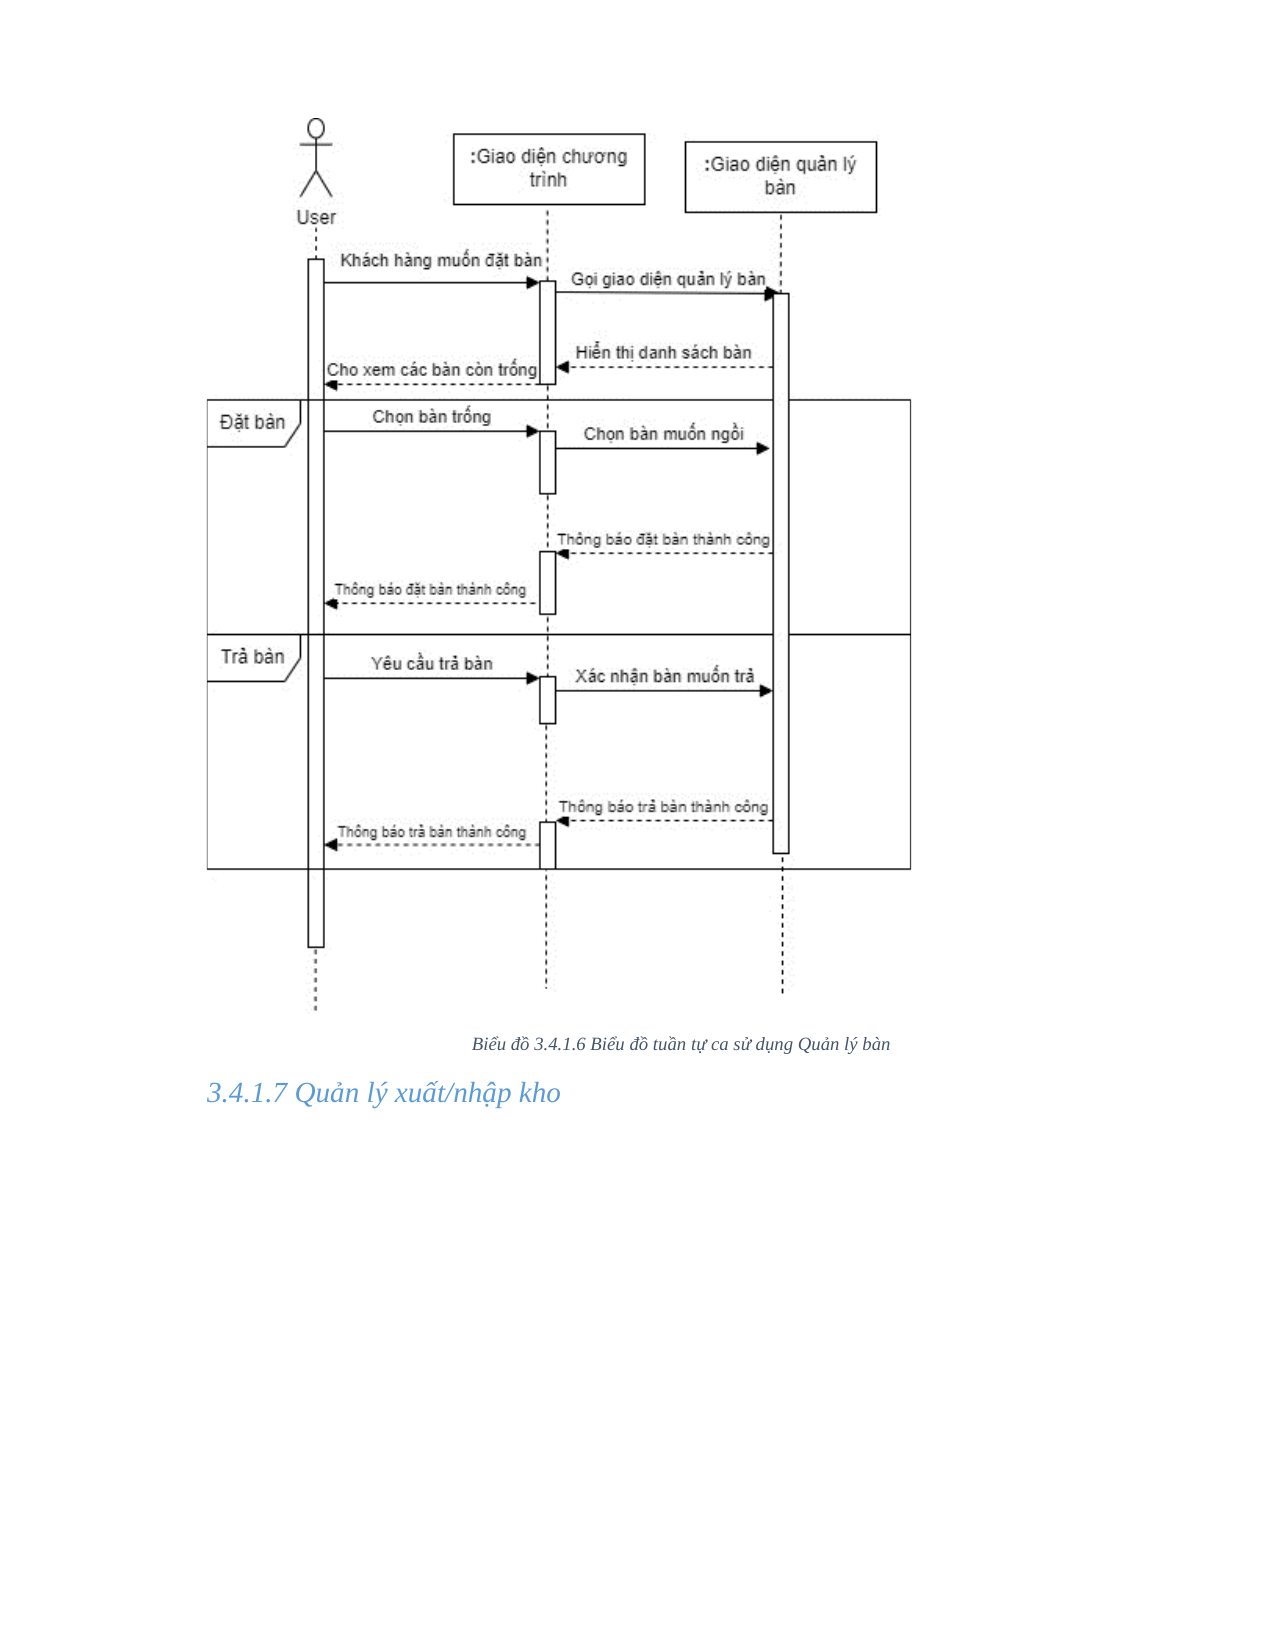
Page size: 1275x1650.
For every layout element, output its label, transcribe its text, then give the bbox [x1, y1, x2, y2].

picture [206, 118, 912, 1014]
text 3.4.1.7 Quản lý xuất/nhập kho [207, 1075, 1157, 1108]
text Biểu đồ 3.4.1.6 Biểu đồ tuần tự ca sử dụng Quản lý bàn [207, 1033, 1157, 1054]
